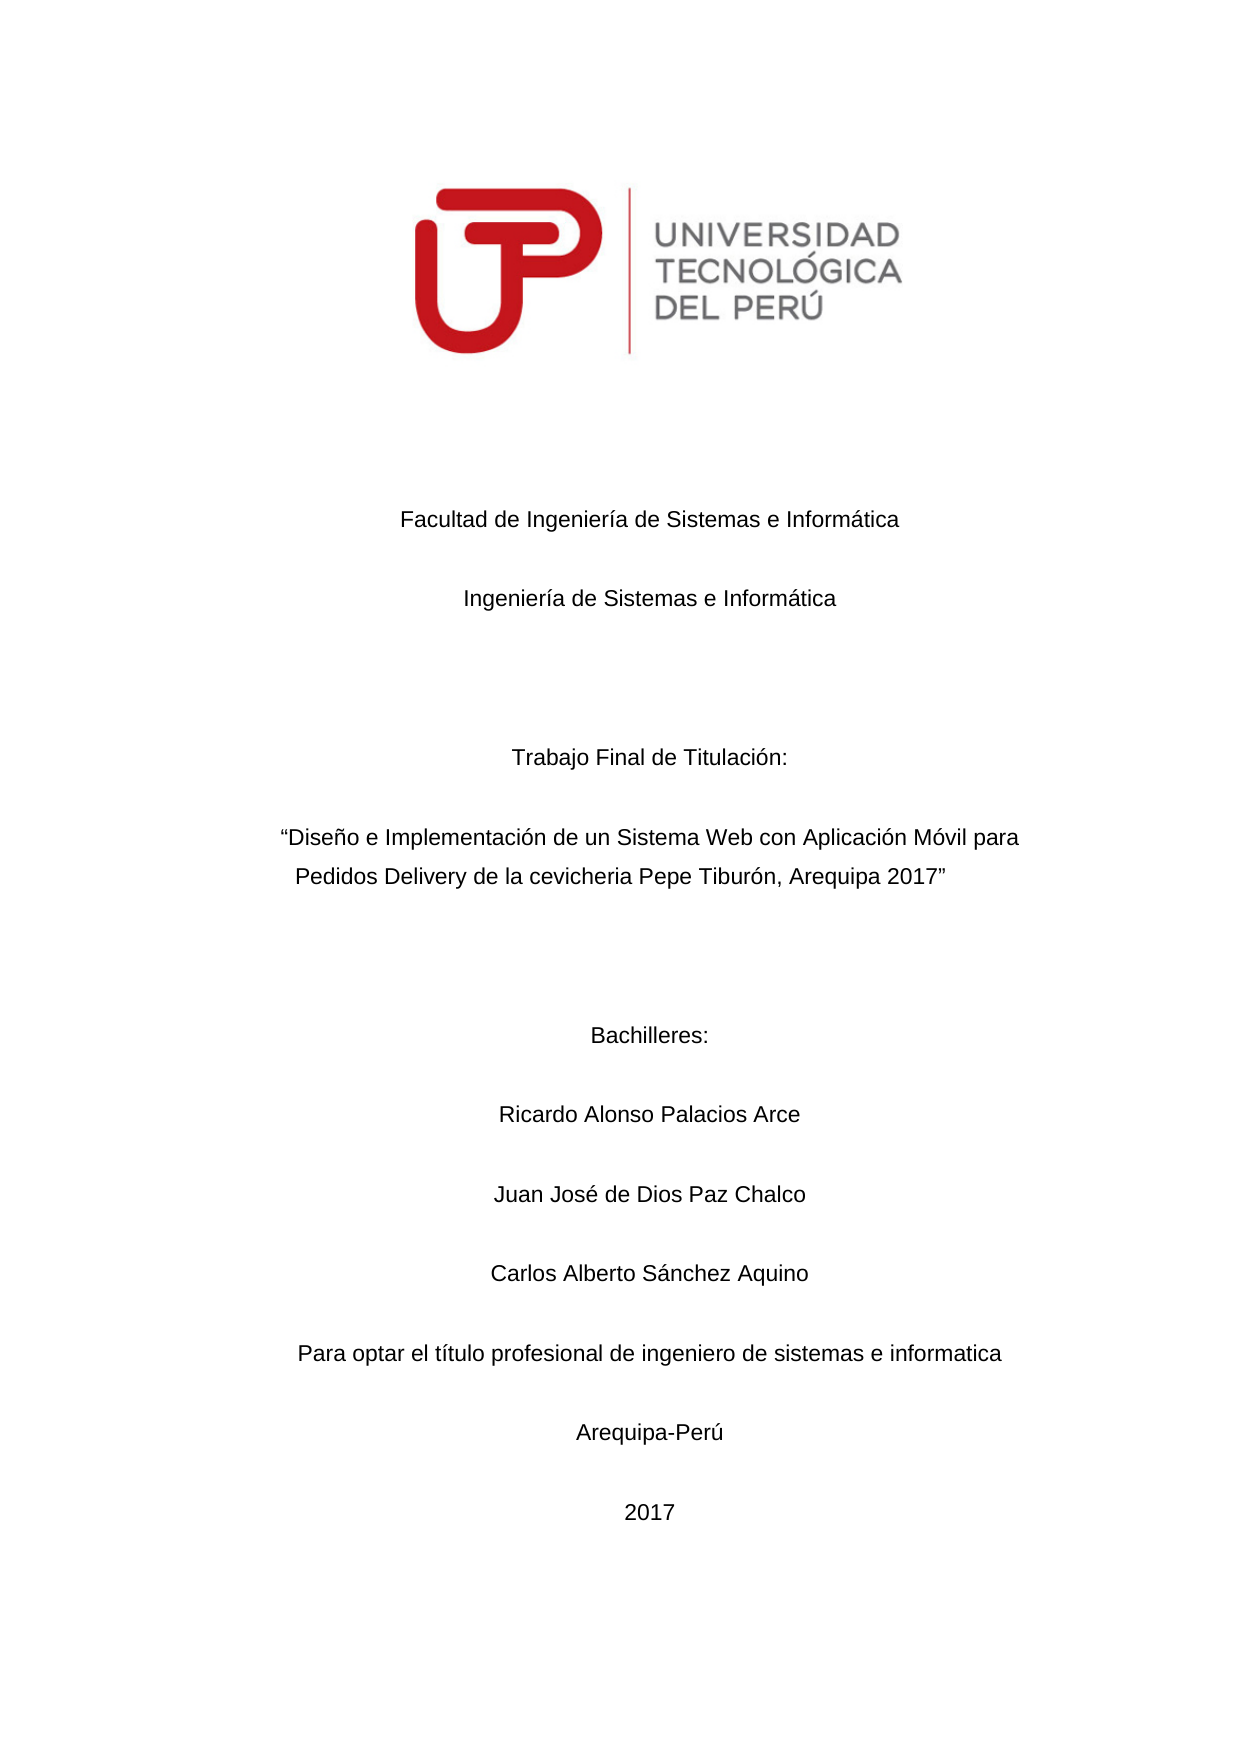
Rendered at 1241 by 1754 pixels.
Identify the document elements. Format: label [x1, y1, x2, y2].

picture [412, 147, 904, 387]
